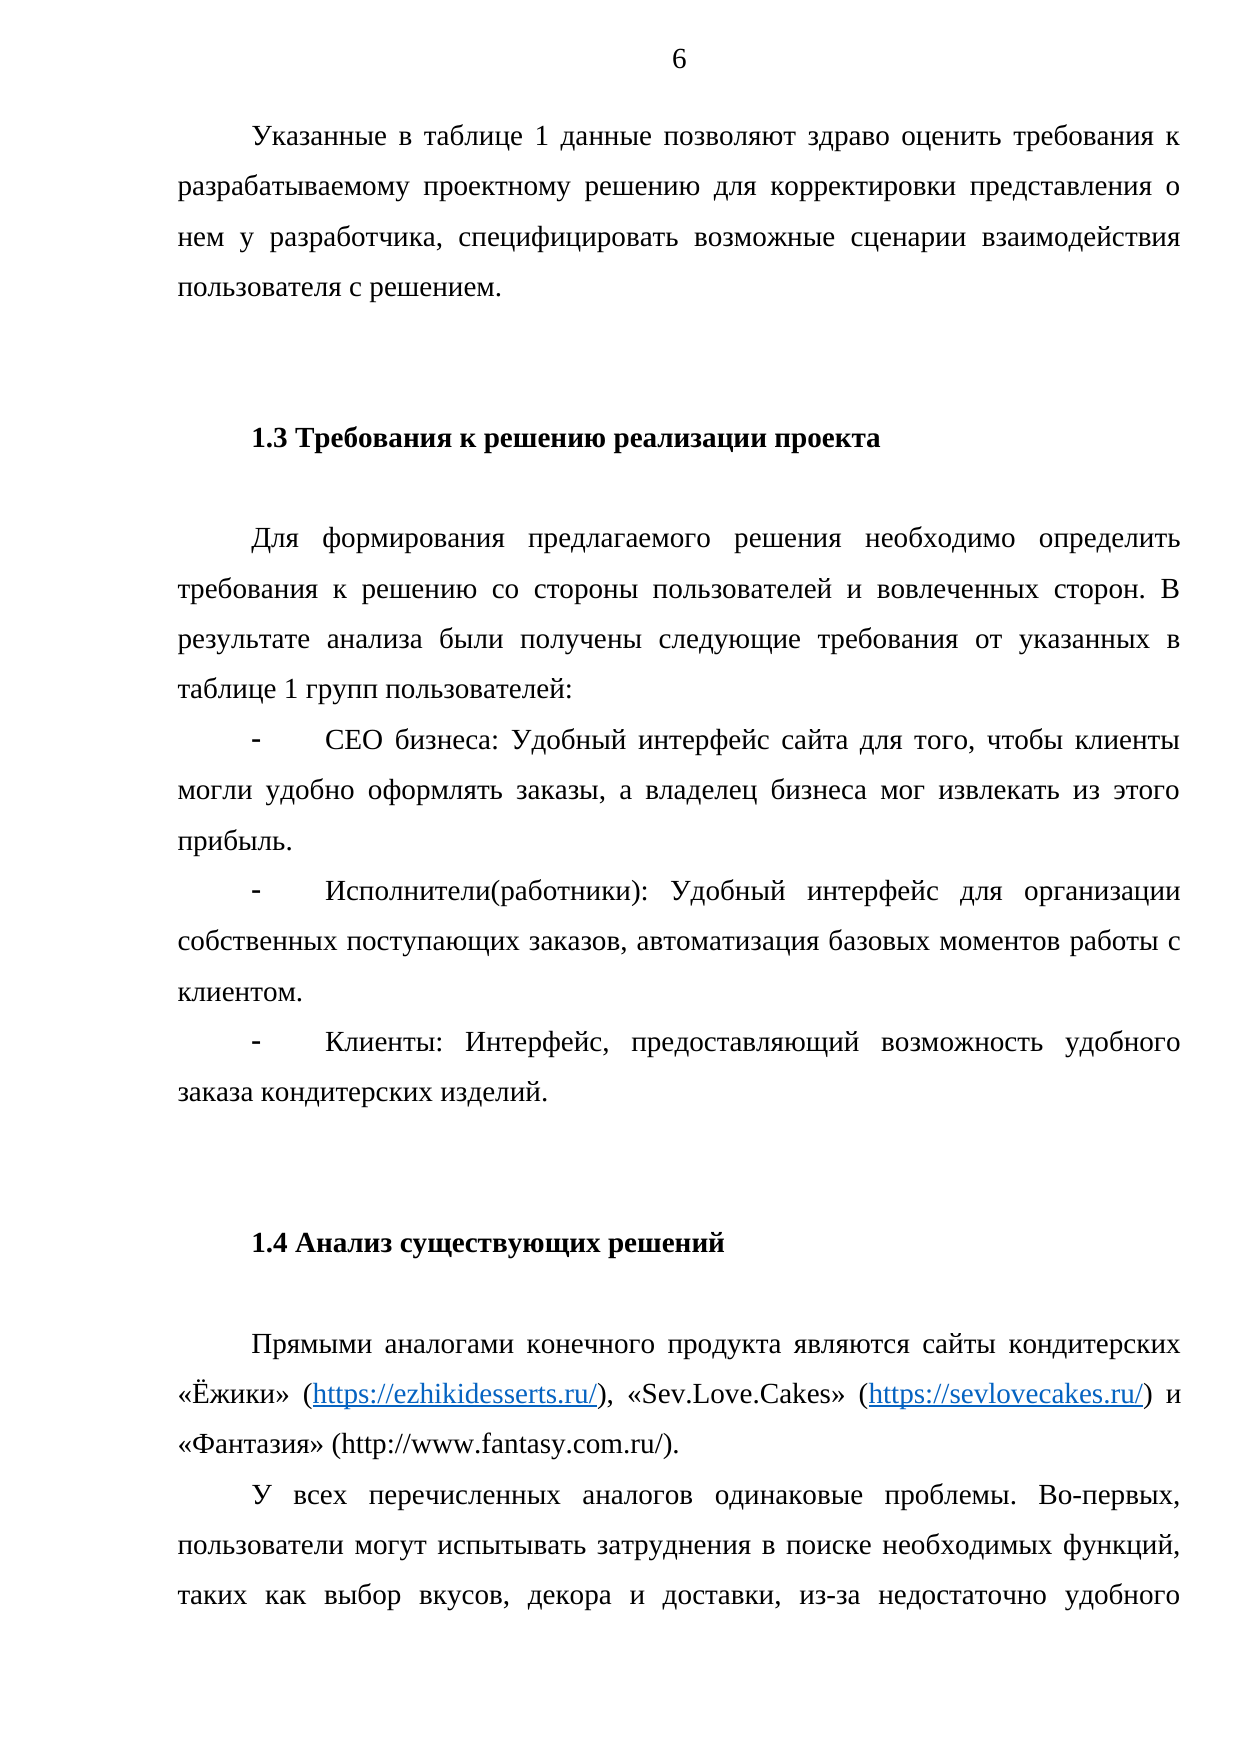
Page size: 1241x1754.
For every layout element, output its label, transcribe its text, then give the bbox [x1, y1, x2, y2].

list 1.3 Требования к решению реализации проекта [251, 420, 1181, 453]
text Для формирования предлагаемого решения необходимо определить требования к решению со стороны пользователей и вовлеченных сторон. В результате анализа были получены следующие требования от указанных в таблице 1 групп пользователей: [177, 521, 1181, 705]
list Исполнители(работники): Удобный интерфейс для организации собственных поступающих заказов, автоматизация базовых моментов работы с клиентом. [177, 873, 1181, 1007]
list CEO бизнеса: Удобный интерфейс сайта для того, чтобы клиенты могли удобно оформлять заказы, а владелец бизнеса мог извлекать из этого прибыль. [177, 722, 1181, 856]
list 1.4 Анализ существующих решений [251, 1225, 1181, 1259]
list Указанные в таблице 1 данные позволяют здраво оценить требования к разрабатываемому проектному решению для корректировки представления о нем у разработчика, специфицировать возможные сценарии взаимодействия пользователя с решением. [177, 118, 1181, 303]
text Прямыми аналогами конечного продукта являются сайты кондитерских «Ёжики» (https://ezhikidesserts.ru/), «Sev.Love.Cakes» (https://sevlovecakes.ru/) и «Фантазия» (http://www.fantasy.com.ru/). [177, 1326, 1181, 1460]
list Клиенты: Интерфейс, предоставляющий возможность удобного заказа кондитерских изделий. [177, 1024, 1181, 1108]
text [177, 1477, 1181, 1611]
